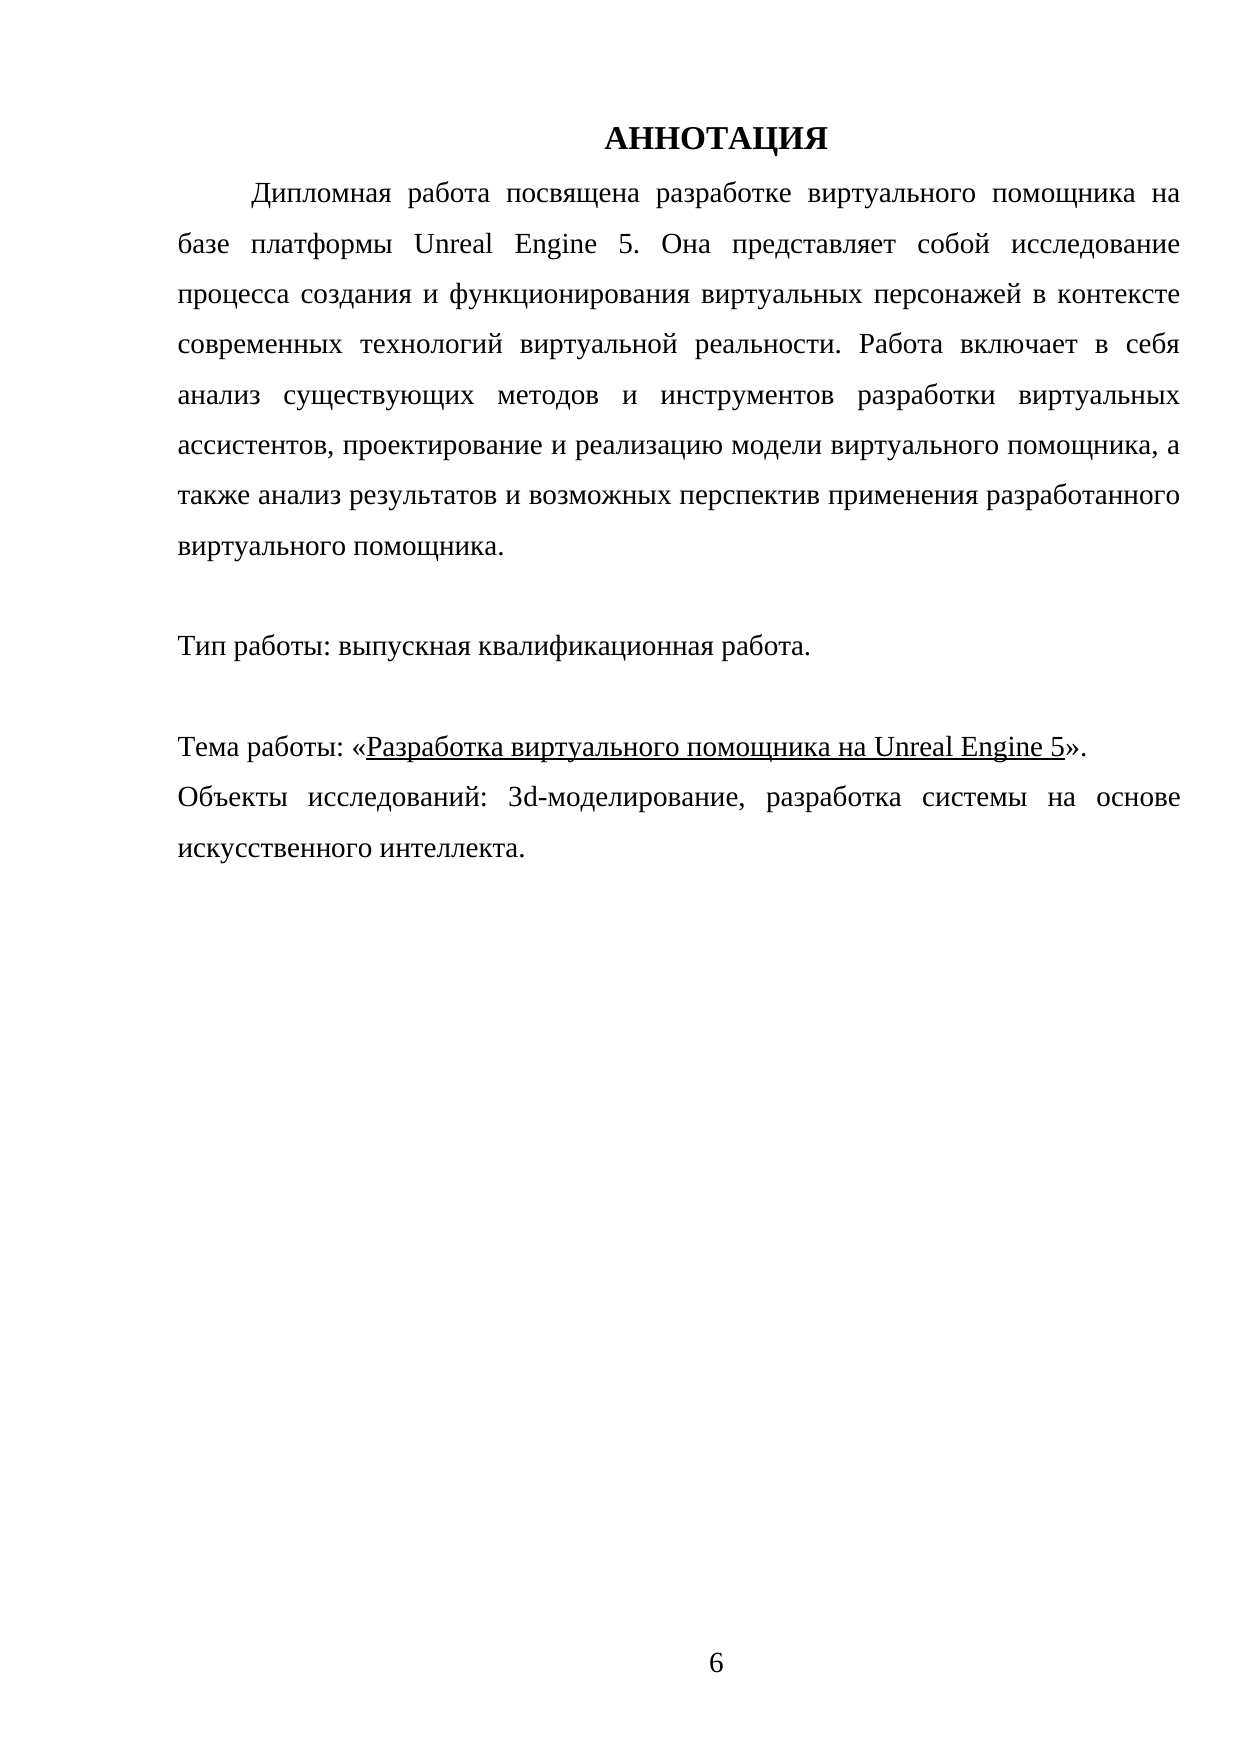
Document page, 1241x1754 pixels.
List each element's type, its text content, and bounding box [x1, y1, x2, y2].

text Объекты исследований: 3d-моделирование, разработка системы на основе искусственного интеллекта. [177, 779, 1181, 863]
text Тип работы: выпускная квалификационная работа. [177, 628, 1181, 662]
text АННОТАЦИЯ [177, 118, 1181, 156]
text Дипломная работа посвящена разработке виртуального помощника на базе платформы Unreal Engine 5. Она представляет собой исследование процесса создания и функционирования виртуальных персонажей в контексте современных технологий виртуальной реальности. Работа включает в себя анализ существующих методов и инструментов разработки виртуальных ассистентов, проектирование и реализацию модели виртуального помощника, а также анализ результатов и возможных перспектив применения разработанного виртуального помощника. [177, 176, 1181, 561]
text Тема работы: «Разработка виртуального помощника на Unreal Engine 5». [177, 729, 1181, 763]
